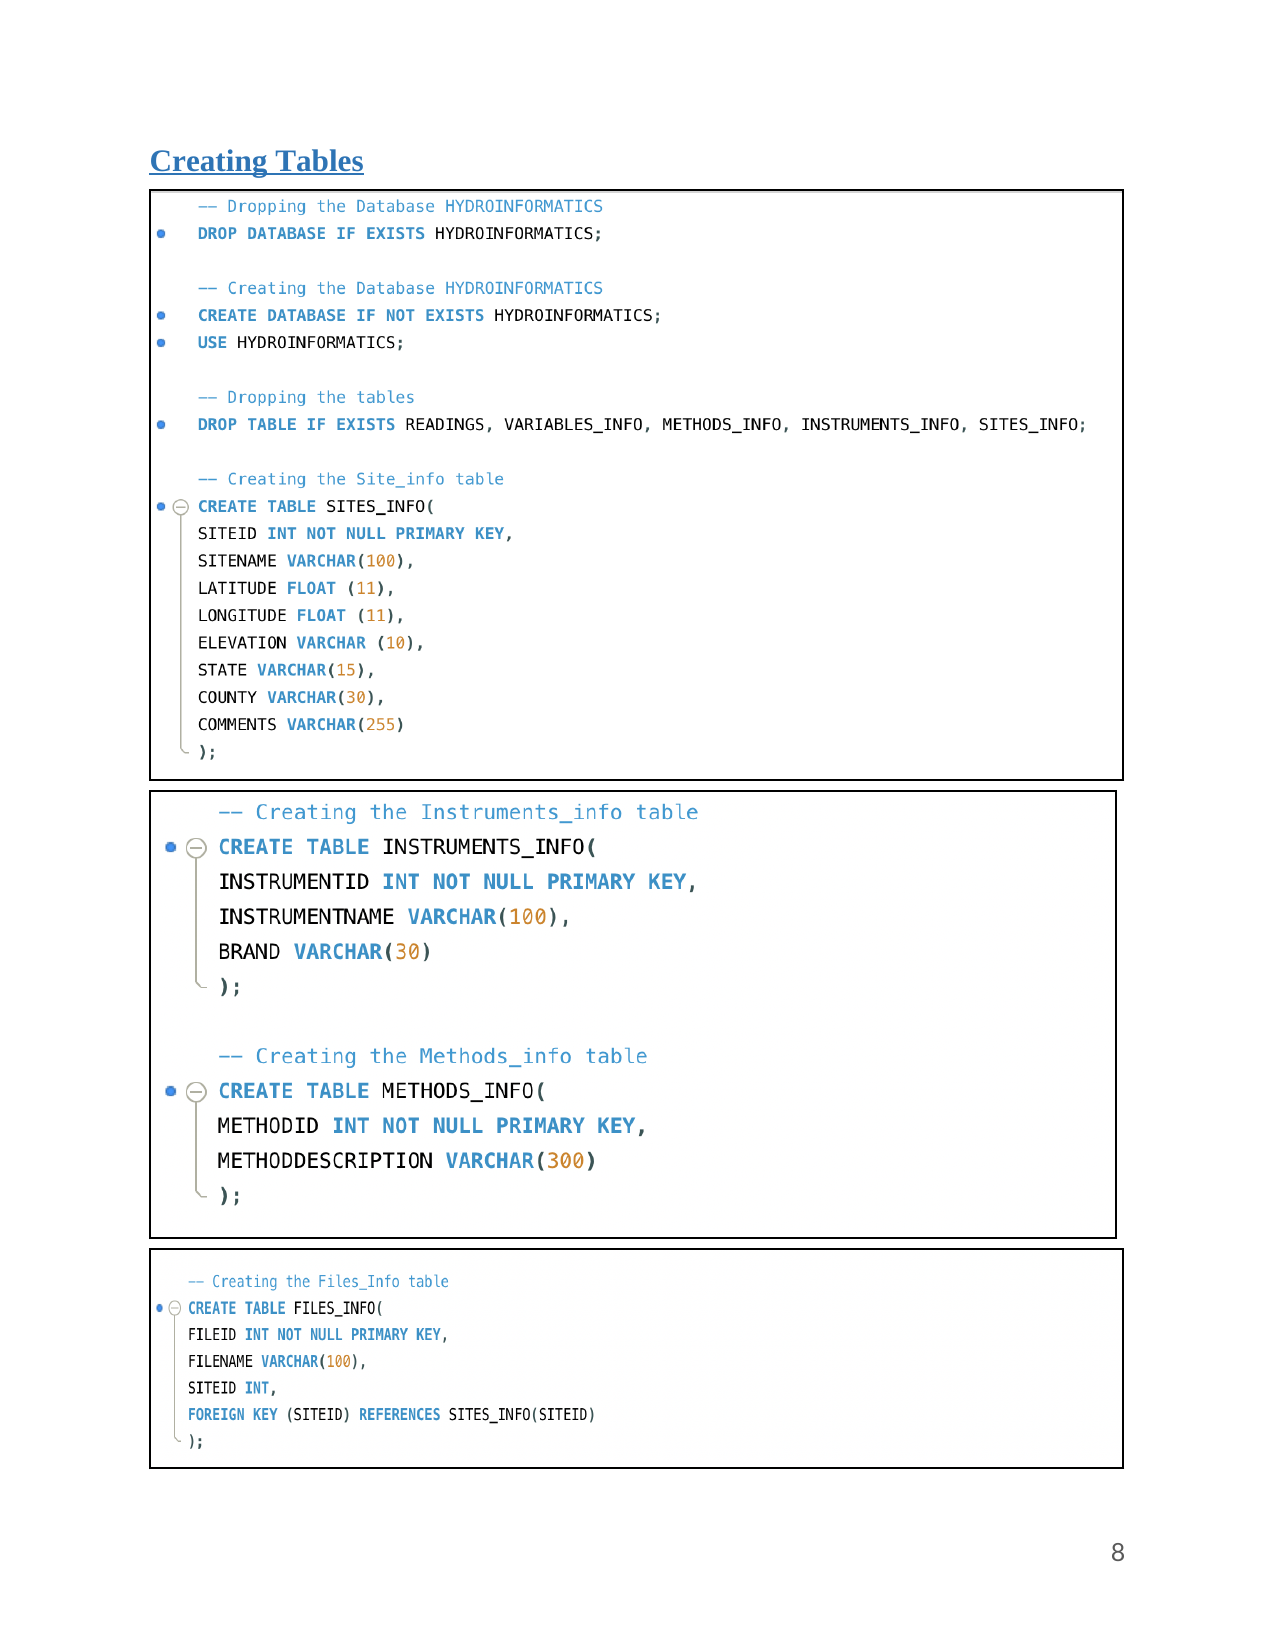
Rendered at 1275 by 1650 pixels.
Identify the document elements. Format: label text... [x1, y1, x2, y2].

picture [151, 191, 1122, 779]
subtitle Creating Tables [149, 150, 1125, 177]
picture [151, 1250, 1122, 1467]
picture [151, 792, 1115, 1237]
